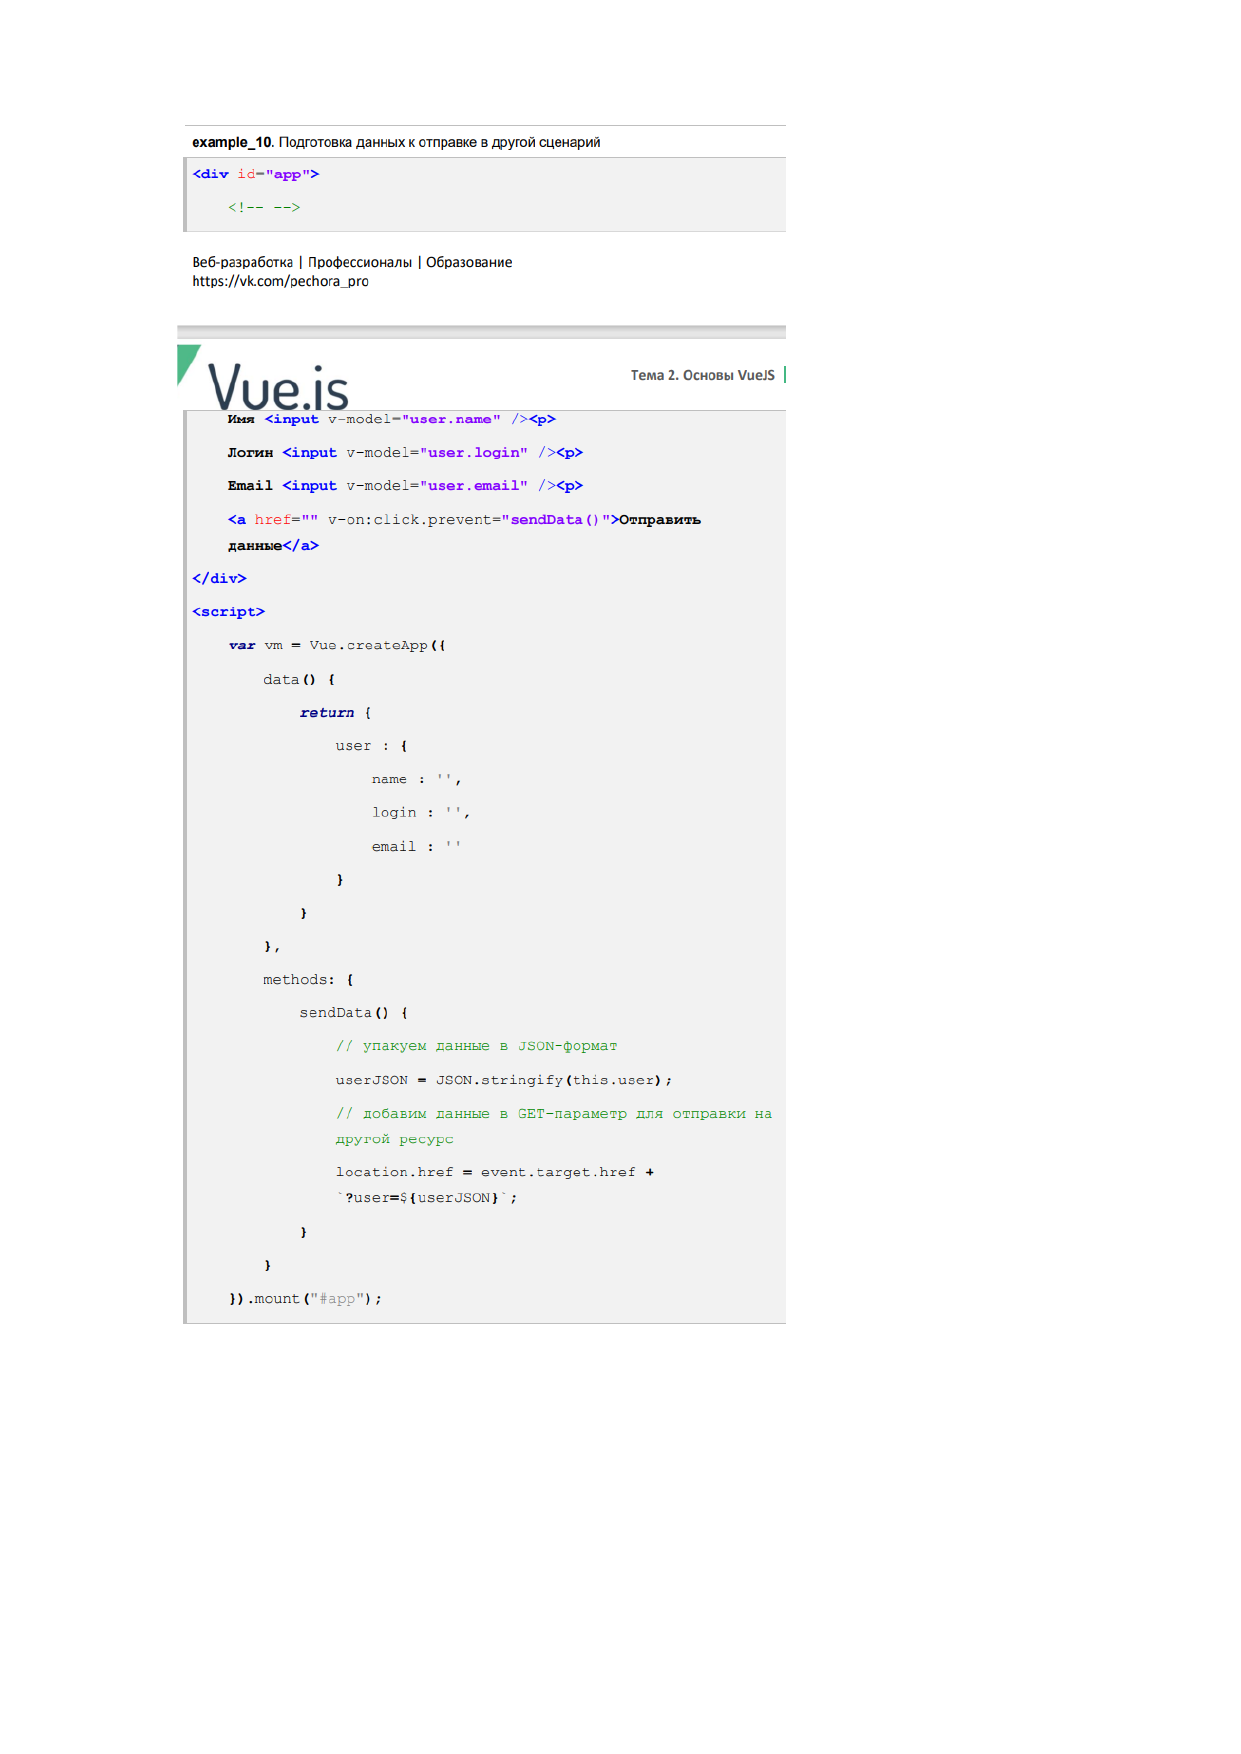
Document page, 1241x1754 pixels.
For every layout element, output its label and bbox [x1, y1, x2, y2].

picture [177, 118, 786, 1326]
